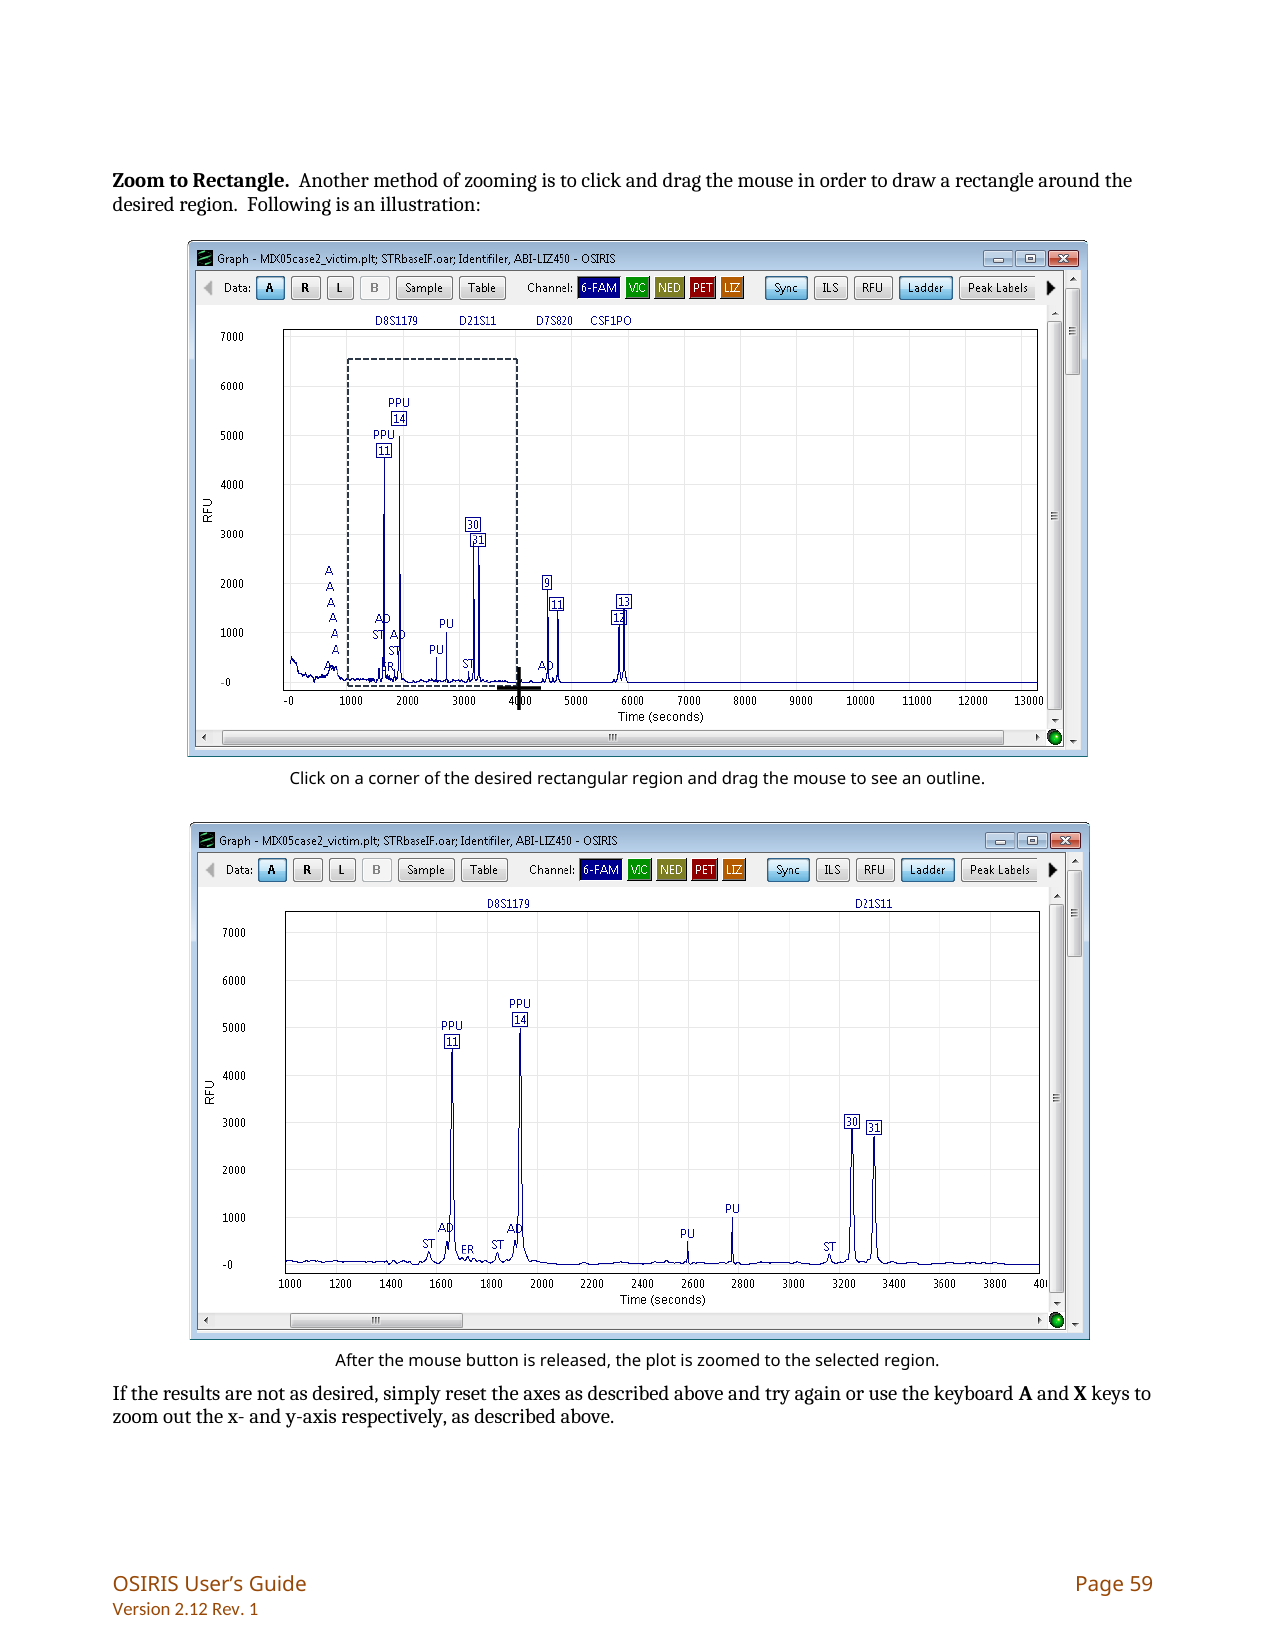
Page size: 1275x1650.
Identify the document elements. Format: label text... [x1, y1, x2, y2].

text Click on a corner of the desired rectangular region and drag the mouse to see an outline. [112, 766, 1162, 789]
picture [187, 240, 1088, 757]
text If the results are not as desired, simply reset the axes as described above and try again or use the keyboard A and X keys to zoom out the x- and y-axis respectively, as described above. [112, 1381, 1162, 1429]
text Zoom to Rectangle. Another method of zooming is to click and drag the mouse in order to draw a rectangle around the desired region. Following is an illustration: [112, 168, 1162, 216]
text After the mouse button is released, the plot is zoomed to the selected region. [112, 1349, 1162, 1372]
picture [189, 822, 1090, 1340]
